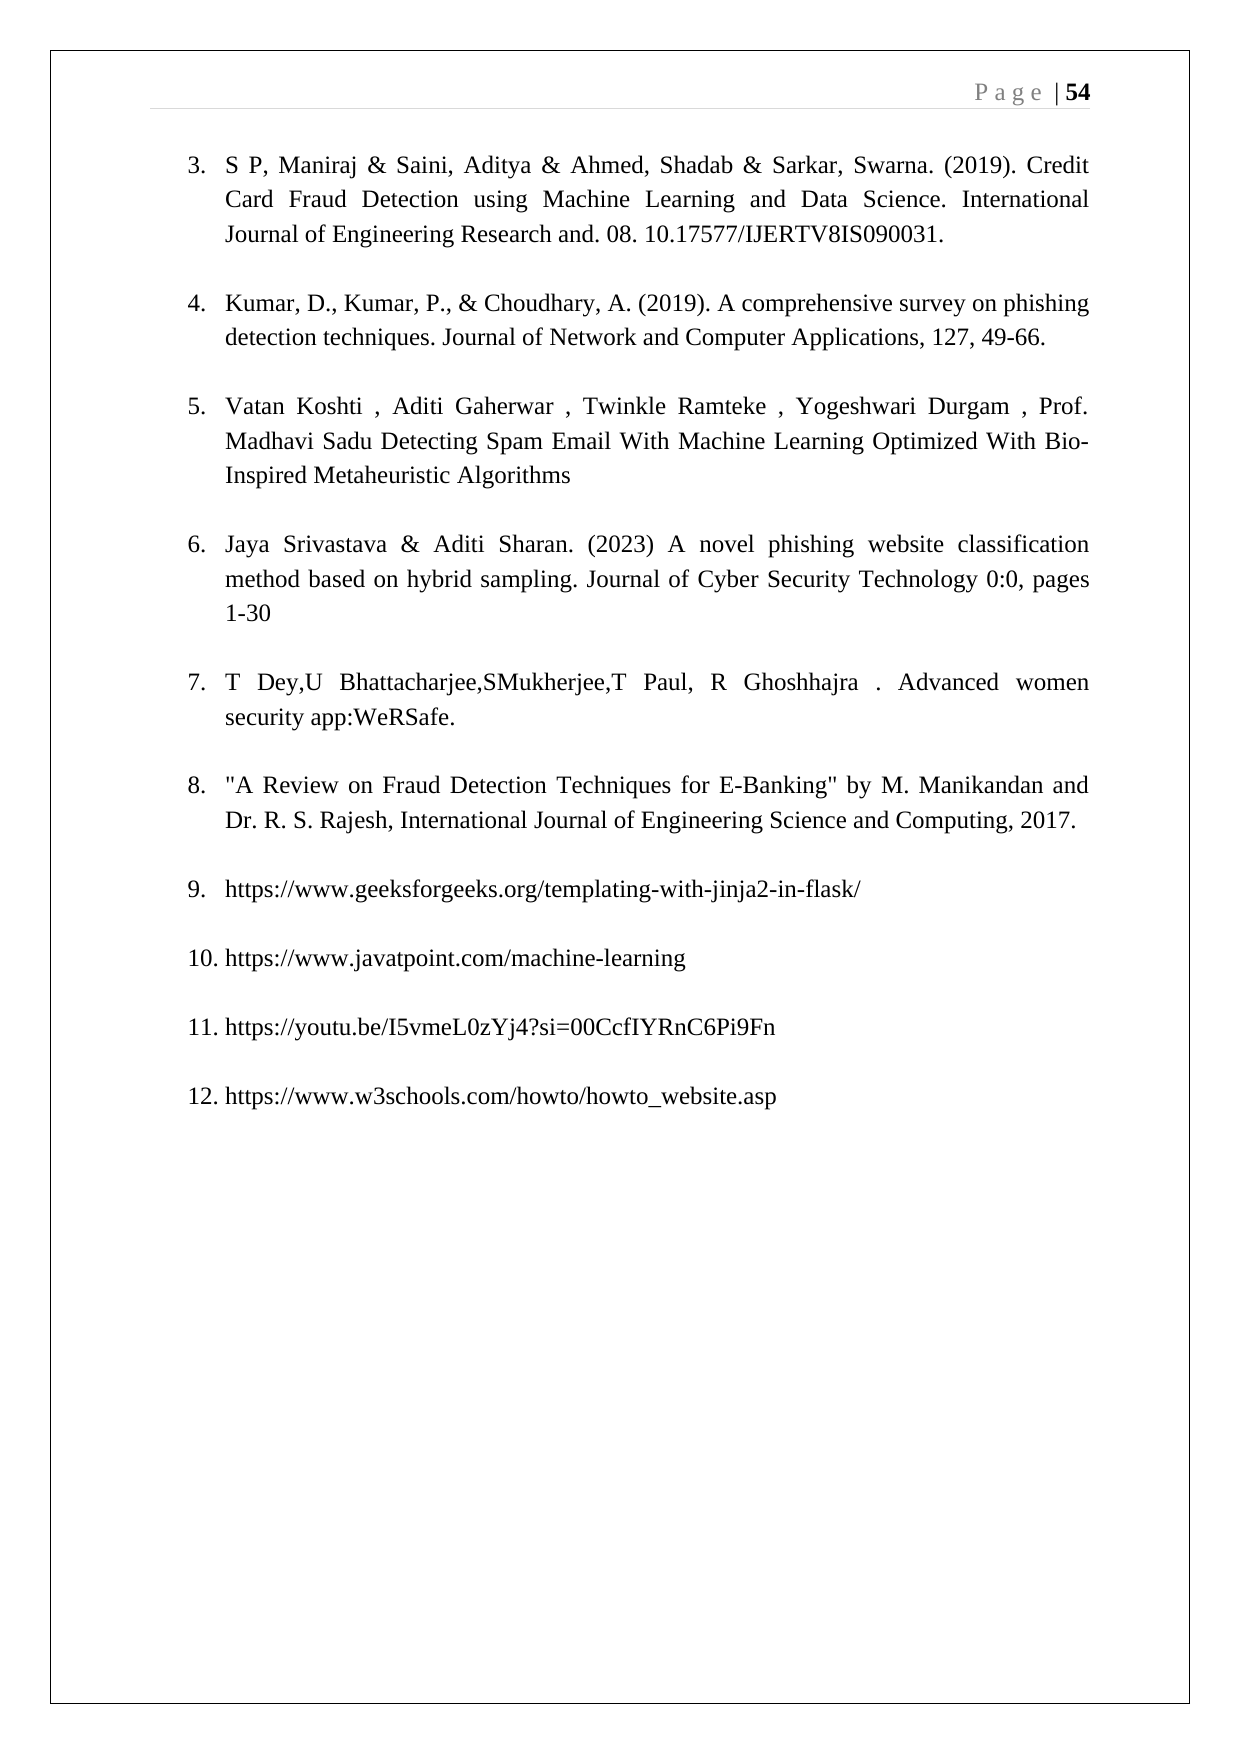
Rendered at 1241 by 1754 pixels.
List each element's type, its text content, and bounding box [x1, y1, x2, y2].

list https://www.javatpoint.com/machine-learning [187, 943, 1090, 972]
list Jaya Srivastava & Aditi Sharan. (2023) A novel phishing website classification method based on hybrid sampling. Journal of Cyber Security Technology 0:0, pages 1-30 [187, 529, 1090, 627]
list T Dey,U Bhattacharjee,SMukherjee,T Paul, R Ghoshhajra . Advanced women security app:WeRSafe. [187, 667, 1090, 730]
list https://www.geeksforgeeks.org/templating-with-jinja2-in-flask/ [187, 874, 1090, 903]
list "A Review on Fraud Detection Techniques for E-Banking" by M. Manikandan and Dr. R. S. Rajesh, International Journal of Engineering Science and Computing, 2017. [187, 771, 1090, 834]
list https://youtu.be/I5vmeL0zYj4?si=00CcfIYRnC6Pi9Fn [187, 1012, 1090, 1041]
list S P, Maniraj & Saini, Aditya & Ahmed, Shadab & Sarkar, Swarna. (2019). Credit Card Fraud Detection using Machine Learning and Data Science. International Journal of Engineering Research and. 08. 10.17577/IJERTV8IS090031. [187, 150, 1090, 248]
list https://www.w3schools.com/howto/howto_website.asp [187, 1081, 1090, 1110]
list Vatan Koshti , Aditi Gaherwar , Twinkle Ramteke , Yogeshwari Durgam , Prof. Madhavi Sadu Detecting Spam Email With Machine Learning Optimized With Bio-Inspired Metaheuristic Algorithms [187, 391, 1090, 489]
list Kumar, D., Kumar, P., & Choudhary, A. (2019). A comprehensive survey on phishing detection techniques. Journal of Network and Computer Applications, 127, 49-66. [187, 288, 1090, 351]
